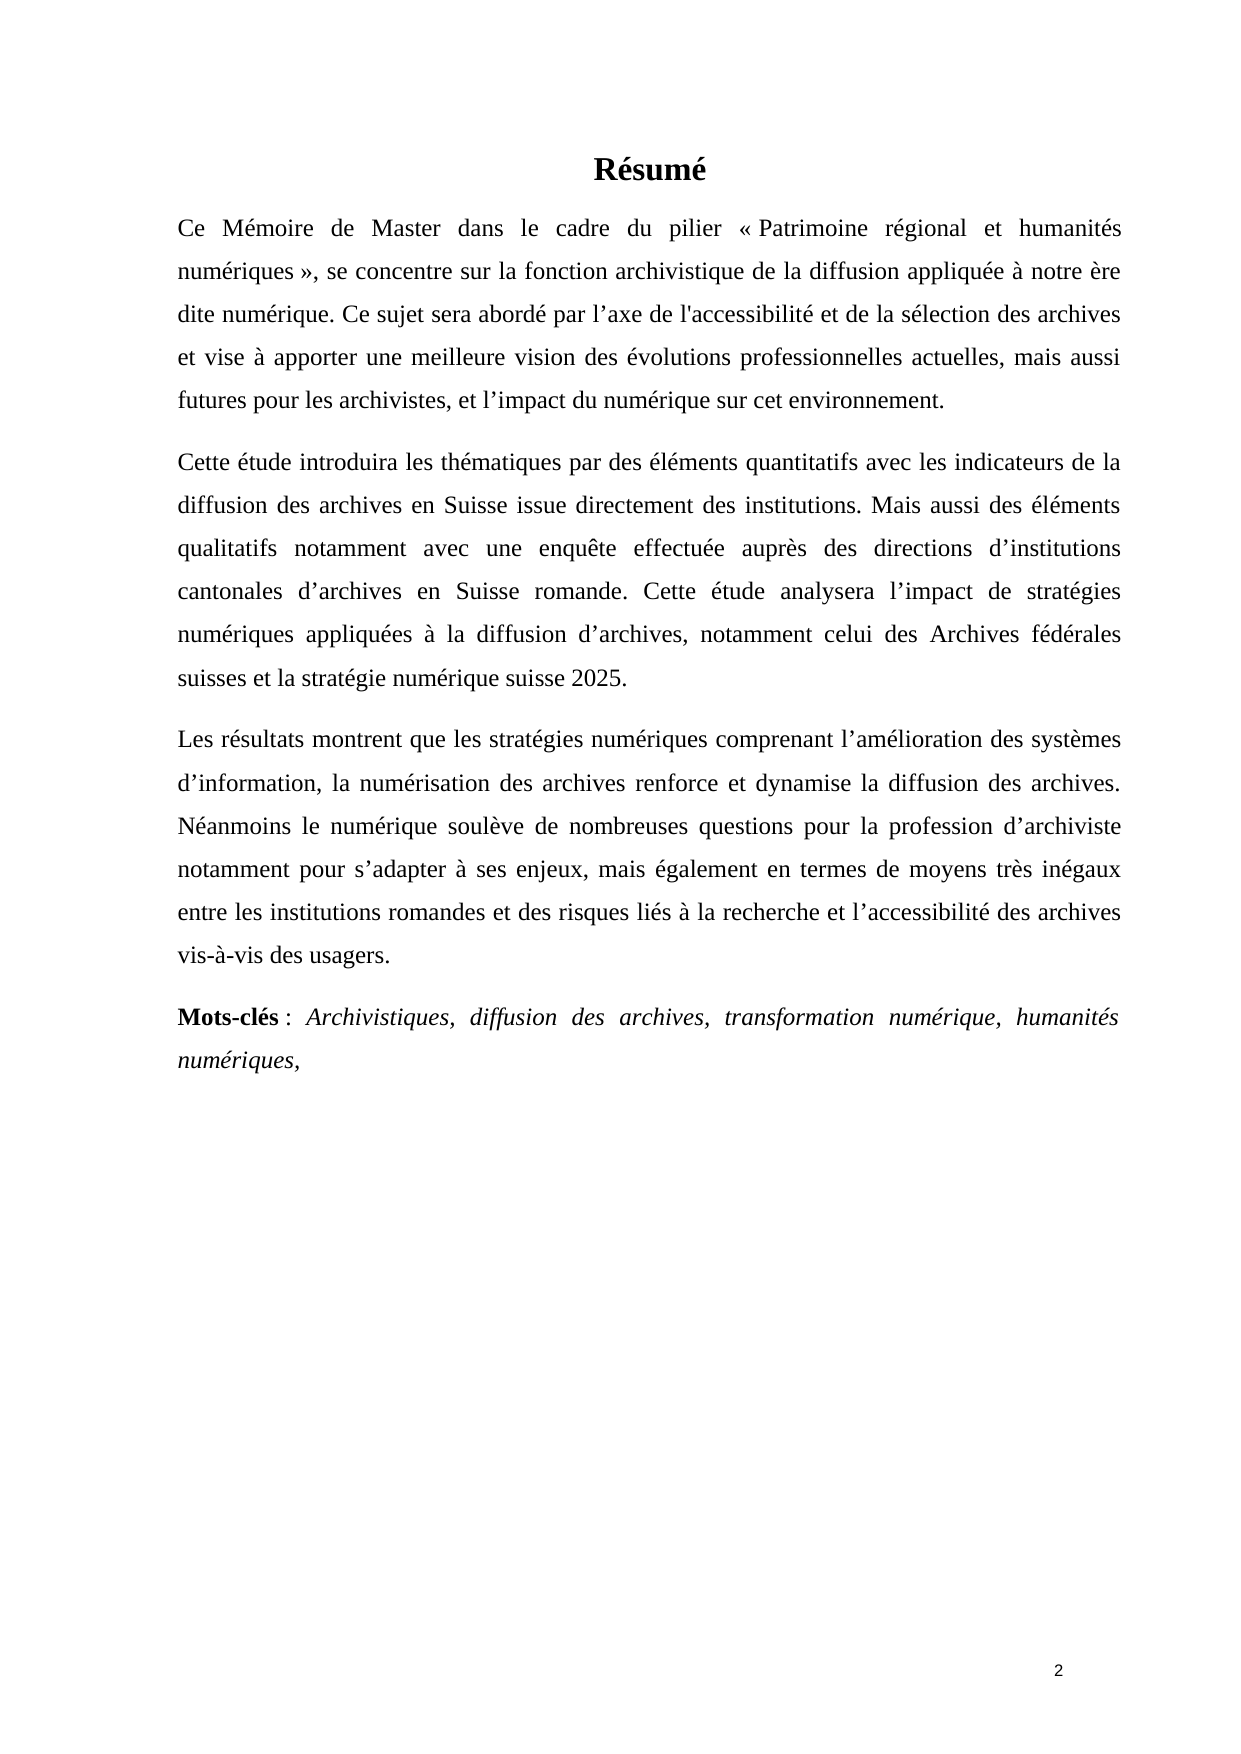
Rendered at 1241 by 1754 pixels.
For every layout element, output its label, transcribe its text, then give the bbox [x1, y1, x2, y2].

text Résumé [177, 149, 1122, 188]
text Cette étude introduira les thématiques par des éléments quantitatifs avec les indicateurs de la diffusion des archives en Suisse issue directement des institutions. Mais aussi des éléments qualitatifs notamment avec une enquête effectuée auprès des directions d’institutions cantonales d’archives en Suisse romande. Cette étude analysera l’impact de stratégies numériques appliquées à la diffusion d’archives, notamment celui des Archives fédérales suisses et la stratégie numérique suisse 2025. [177, 447, 1122, 691]
text Les résultats montrent que les stratégies numériques comprenant l’amélioration des systèmes d’information, la numérisation des archives renforce et dynamise la diffusion des archives. Néanmoins le numérique soulève de nombreuses questions pour la profession d’archiviste notamment pour s’adapter à ses enjeux, mais également en termes de moyens très inégaux entre les institutions romandes et des risques liés à la recherche et l’accessibilité des archives vis-à-vis des usagers. [177, 724, 1122, 969]
text Mots-clés : Archivistiques, diffusion des archives, transformation numérique, humanités numériques, [177, 1002, 1122, 1074]
text Ce Mémoire de Master dans le cadre du pilier « Patrimoine régional et humanités numériques », se concentre sur la fonction archivistique de la diffusion appliquée à notre ère dite numérique. Ce sujet sera abordé par l’axe de l'accessibilité et de la sélection des archives et vise à apporter une meilleure vision des évolutions professionnelles actuelles, mais aussi futures pour les archivistes, et l’impact du numérique sur cet environnement. [177, 213, 1122, 414]
